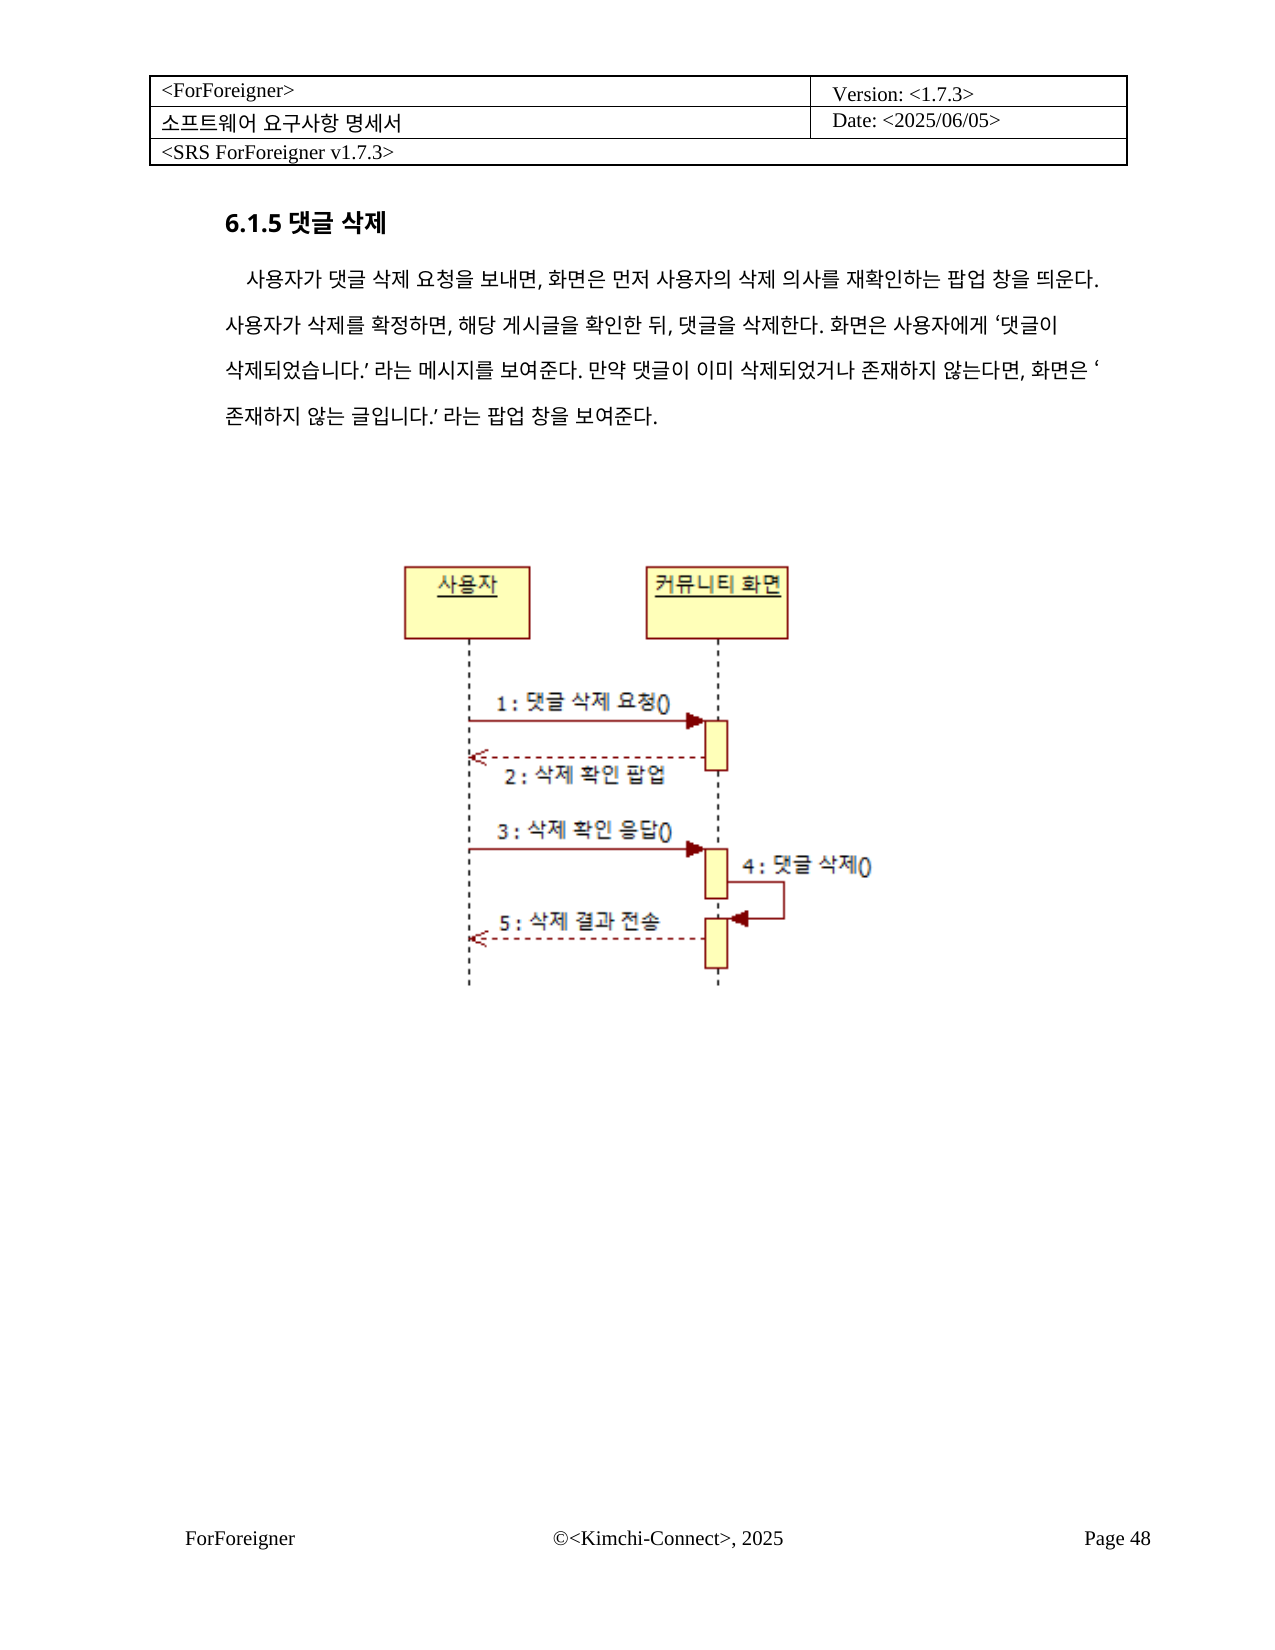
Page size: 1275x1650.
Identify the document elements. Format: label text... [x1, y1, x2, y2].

subtitle 6.1.5 댓글 삭제 [150, 203, 1125, 239]
text 사용자가 댓글 삭제 요청을 보내면, 화면은 먼저 사용자의 삭제 의사를 재확인하는 팝업 창을 띄운다. 사용자가 삭제를 확정하면, 해당 게시글을 확인한 뒤, 댓글을 삭제한다. 화면은 사용자에게 ‘댓글이 삭제되었습니다.’ 라는 메시지를 보여준다. 만약 댓글이 이미 삭제되었거나 존재하지 않는다면, 화면은 ‘존재하지 않는 글입니다.’ 라는 팝업 창을 보여준다. [225, 264, 1125, 430]
picture [368, 530, 908, 1028]
